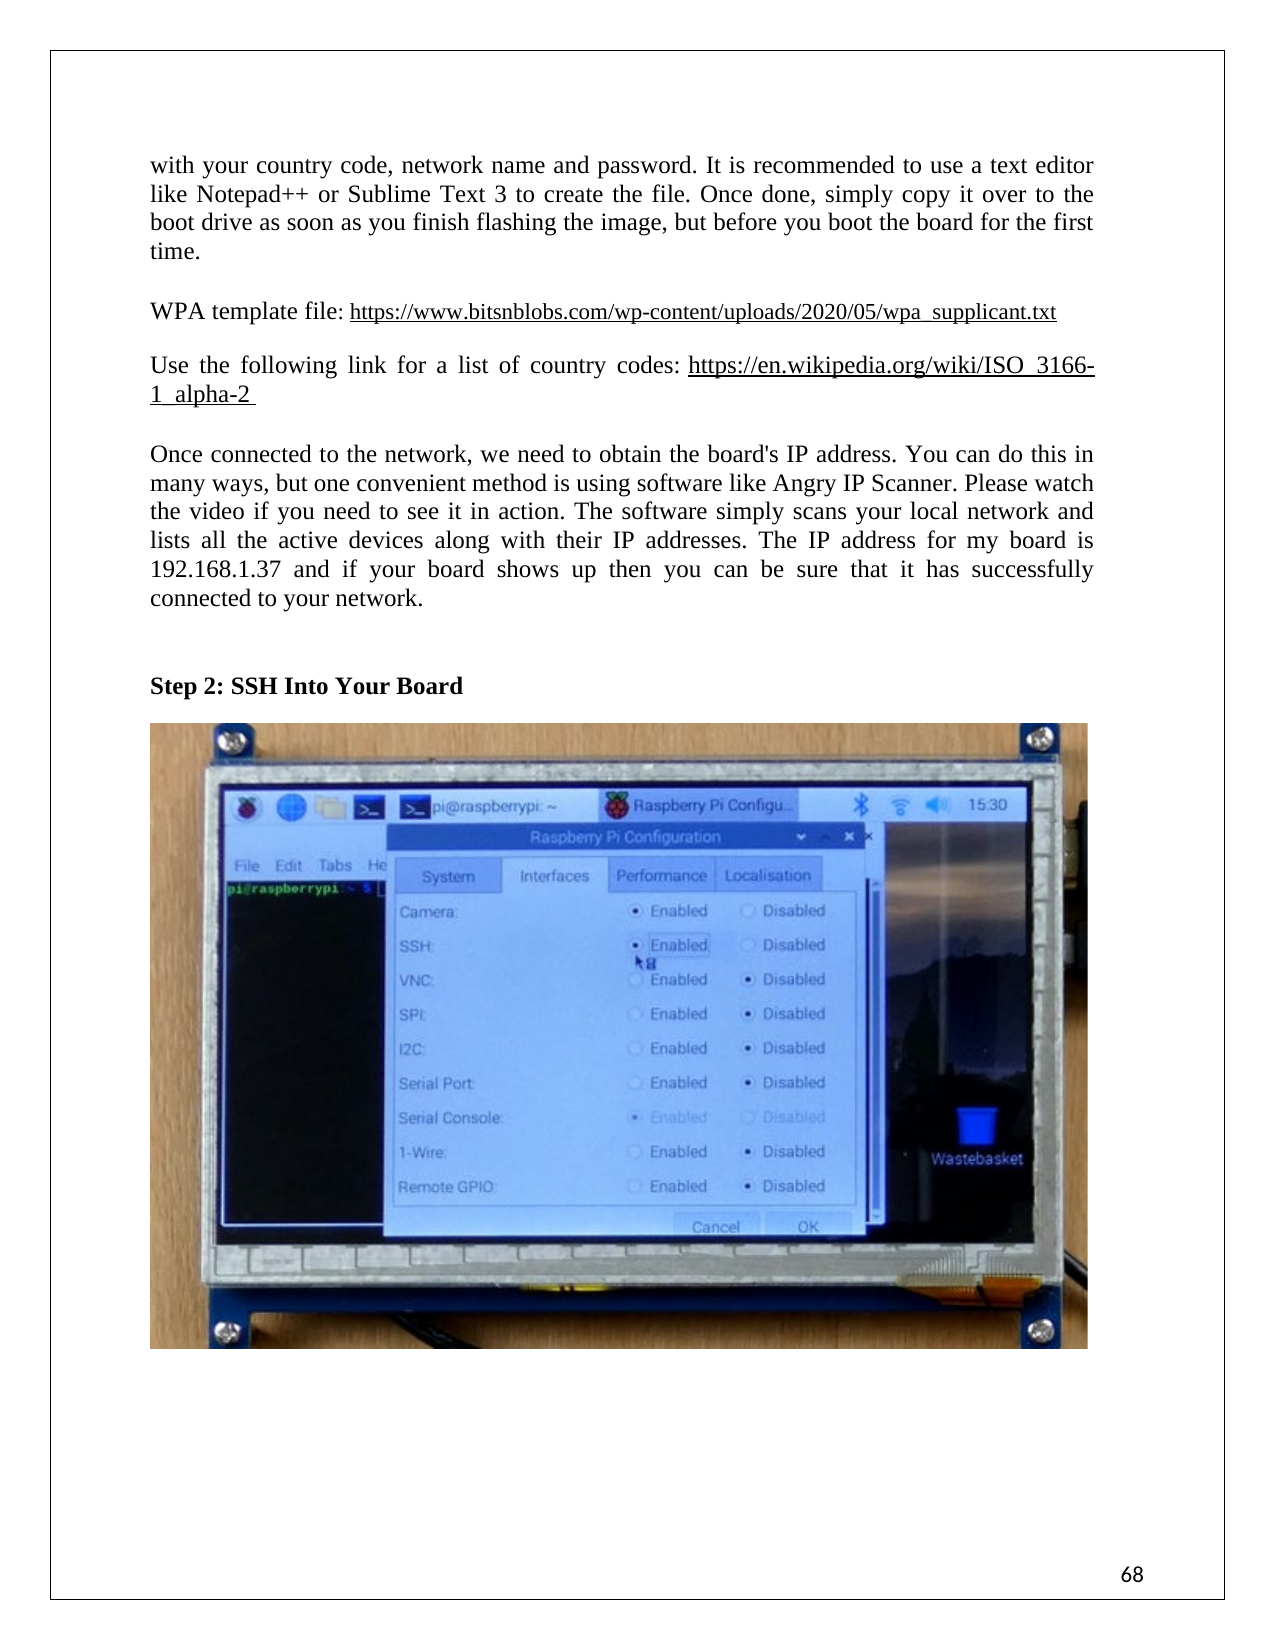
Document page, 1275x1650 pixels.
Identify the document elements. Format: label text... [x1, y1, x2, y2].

picture [150, 723, 1088, 1349]
text Once connected to the network, we need to obtain the board's IP address. You can do this in many ways, but one convenient method is using software like Angry IP Scanner. Please watch the video if you need to see it in action. The software simply scans your local network and lists all the active devices along with their IP addresses. The IP address for my board is 192.168.1.37 and if your board shows up then you can be sure that it has successfully connected to your network. [150, 439, 1095, 611]
text Step 2: SSH Into Your Board [150, 671, 1095, 700]
text WPA template file: https://www.bitsnblobs.com/wp-content/uploads/2020/05/wpa_supplicant.txt [150, 296, 1095, 325]
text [150, 150, 1095, 265]
text Use the following link for a list of country codes: https://en.wikipedia.org/wiki/ISO_3166-1_alpha-2 [150, 350, 1095, 408]
